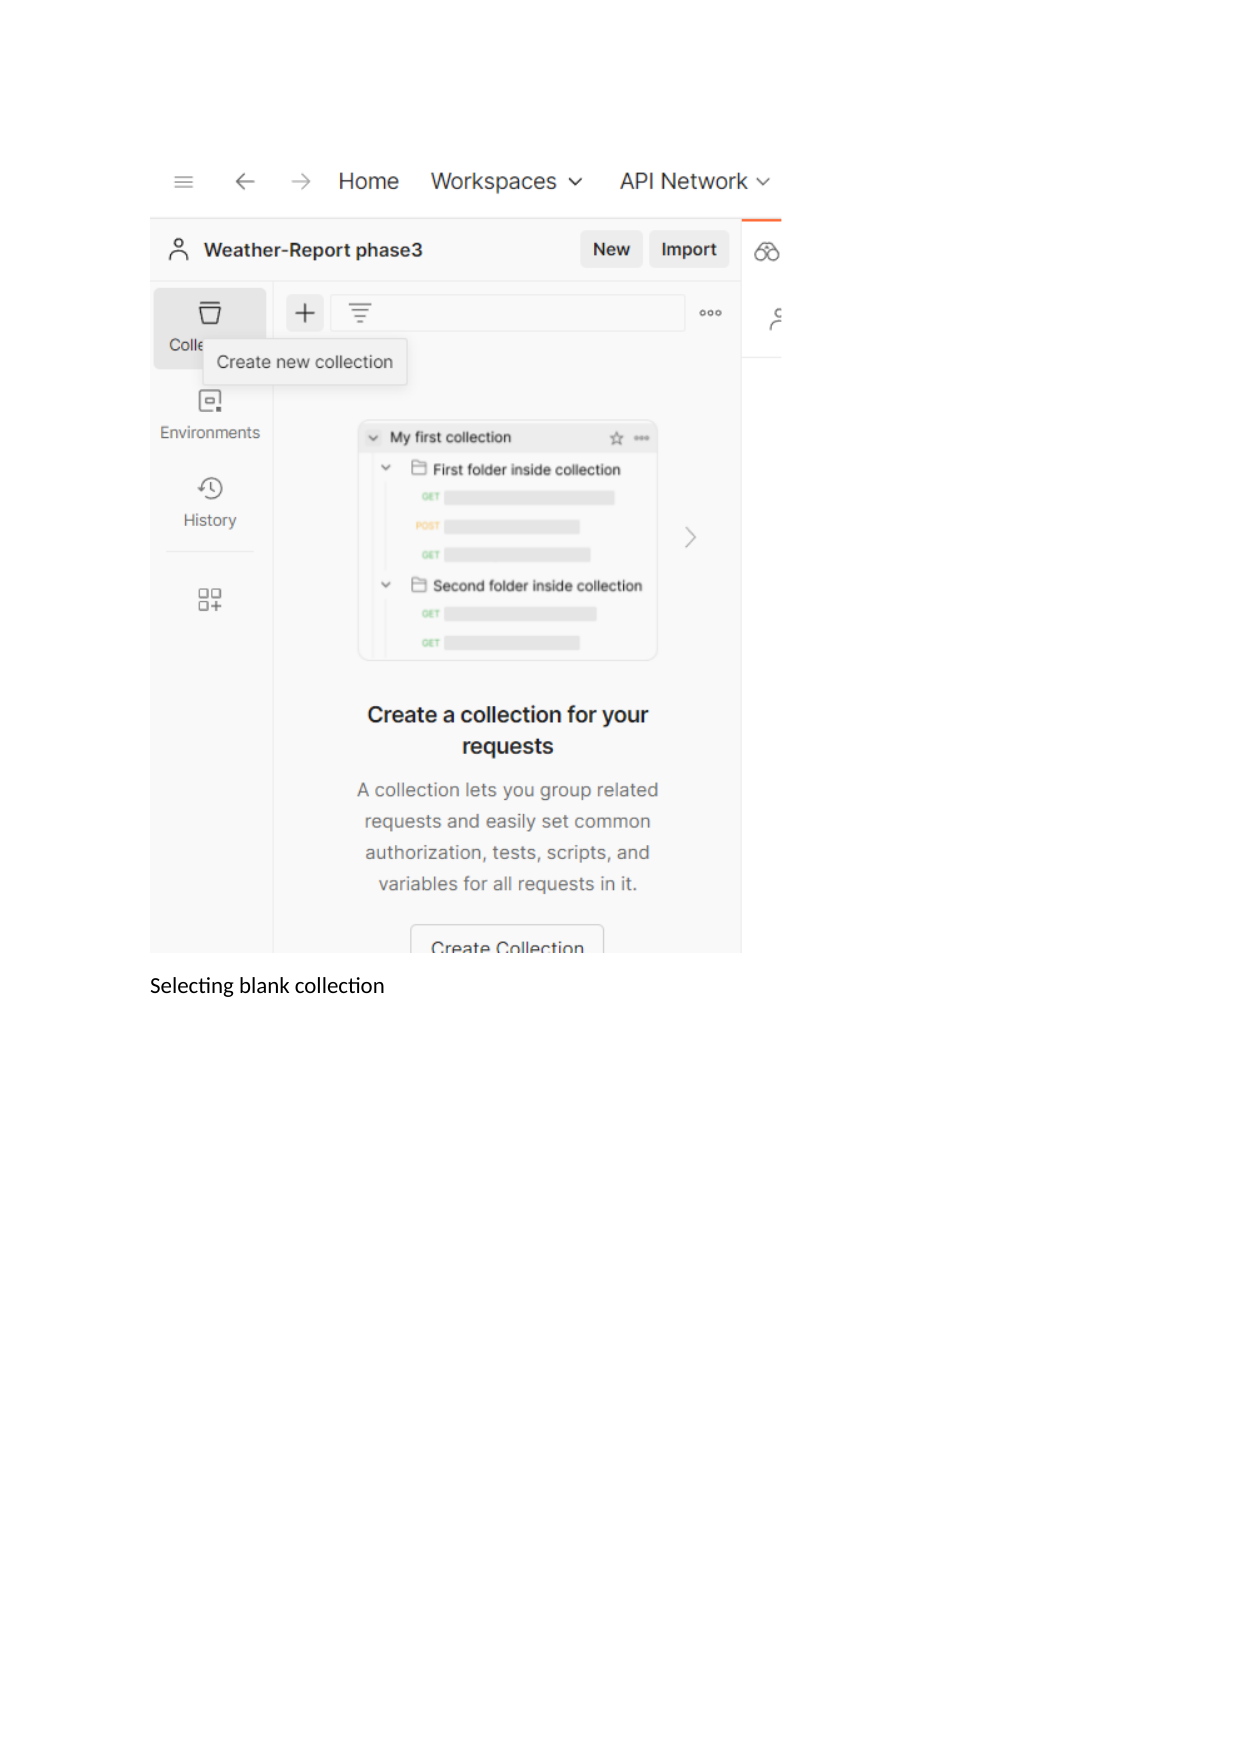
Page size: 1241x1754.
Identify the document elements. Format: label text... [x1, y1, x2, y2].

picture [150, 150, 782, 953]
text Selecting blank collection [150, 971, 1090, 999]
